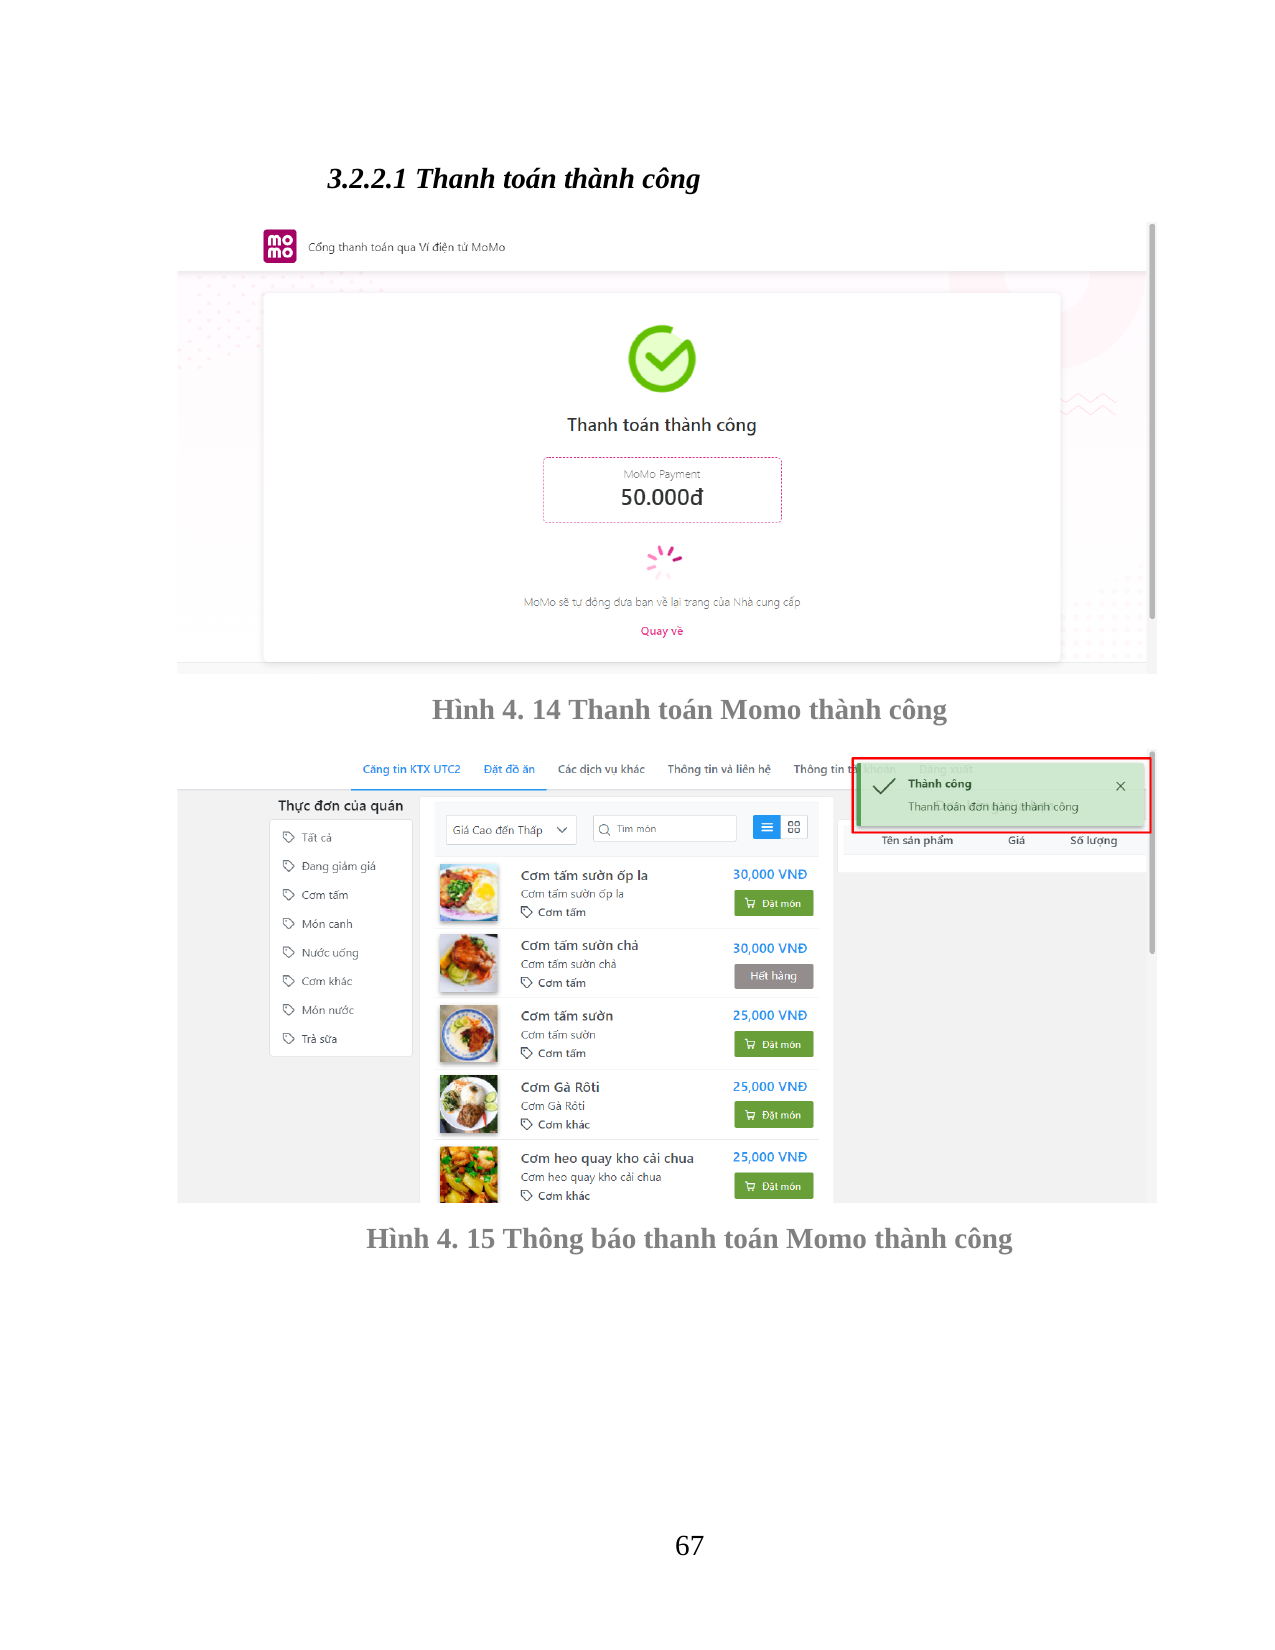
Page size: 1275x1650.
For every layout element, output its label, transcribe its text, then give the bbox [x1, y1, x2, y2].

picture [177, 222, 1157, 674]
text Hình 4. 15 Thông báo thanh toán Momo thành công [177, 1222, 1157, 1255]
picture [177, 749, 1157, 1203]
text Hình 4. 14 Thanh toán Momo thành công [177, 692, 1157, 726]
subtitle 3.2.2.1 Thanh toán thành công [252, 161, 1157, 195]
